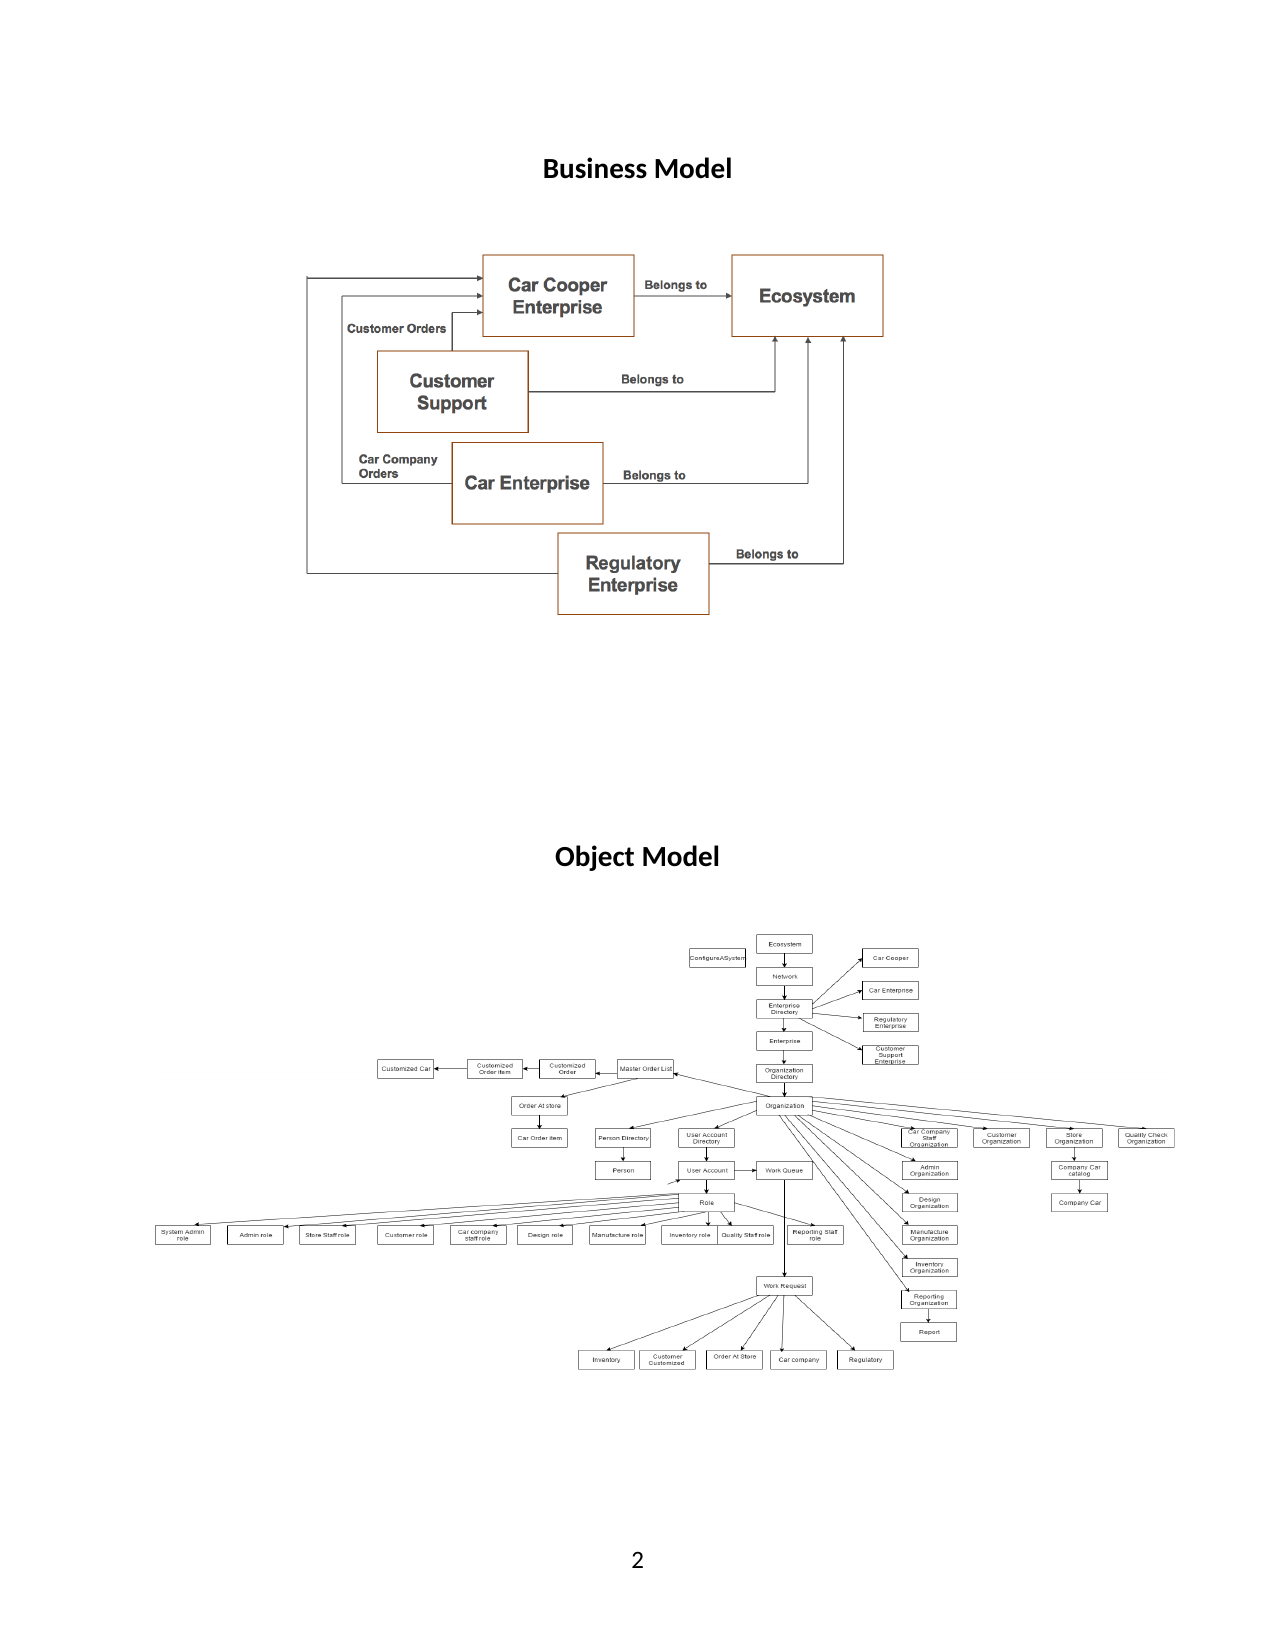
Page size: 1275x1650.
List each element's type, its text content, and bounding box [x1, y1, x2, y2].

picture [150, 246, 1095, 624]
text Object Model [150, 838, 1125, 873]
text Business Model [150, 150, 1125, 186]
